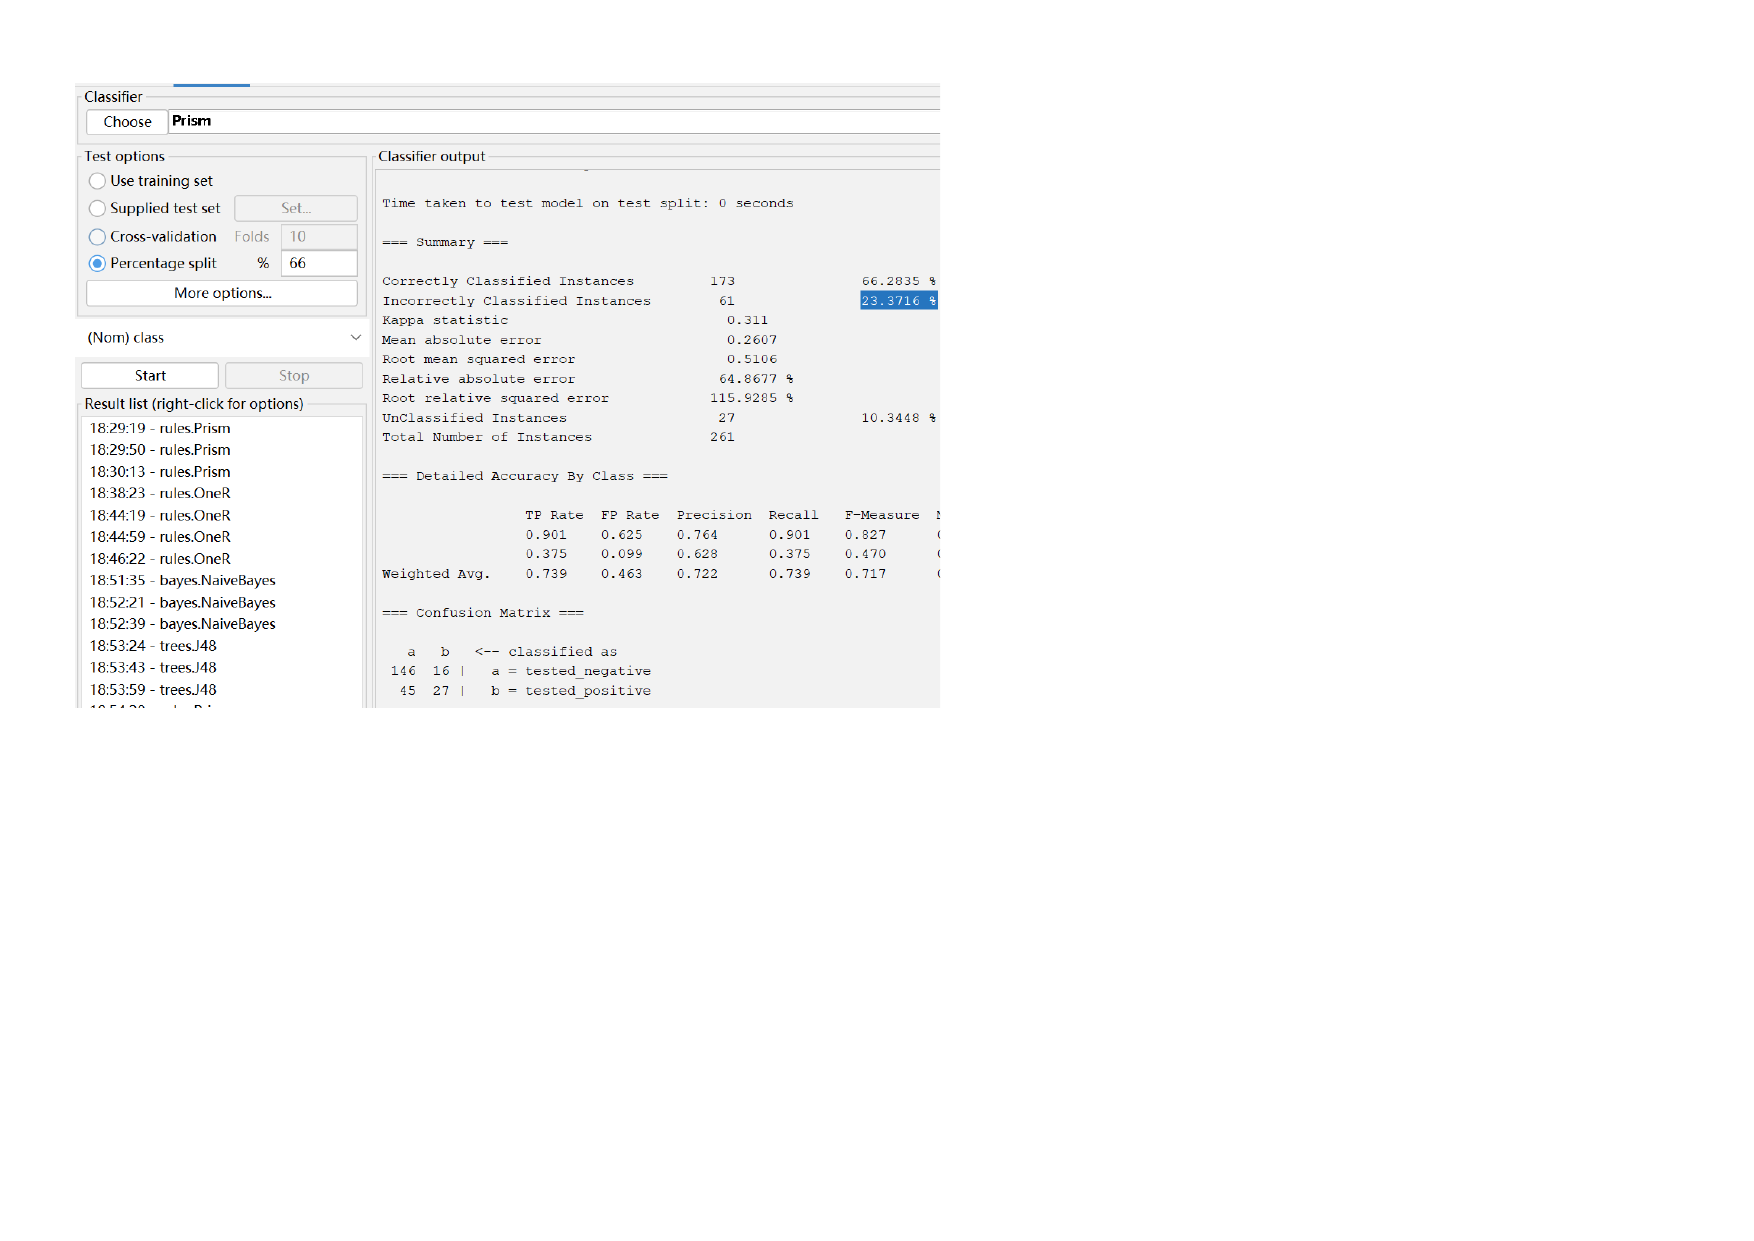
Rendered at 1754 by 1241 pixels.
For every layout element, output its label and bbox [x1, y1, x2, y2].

picture [75, 83, 941, 708]
